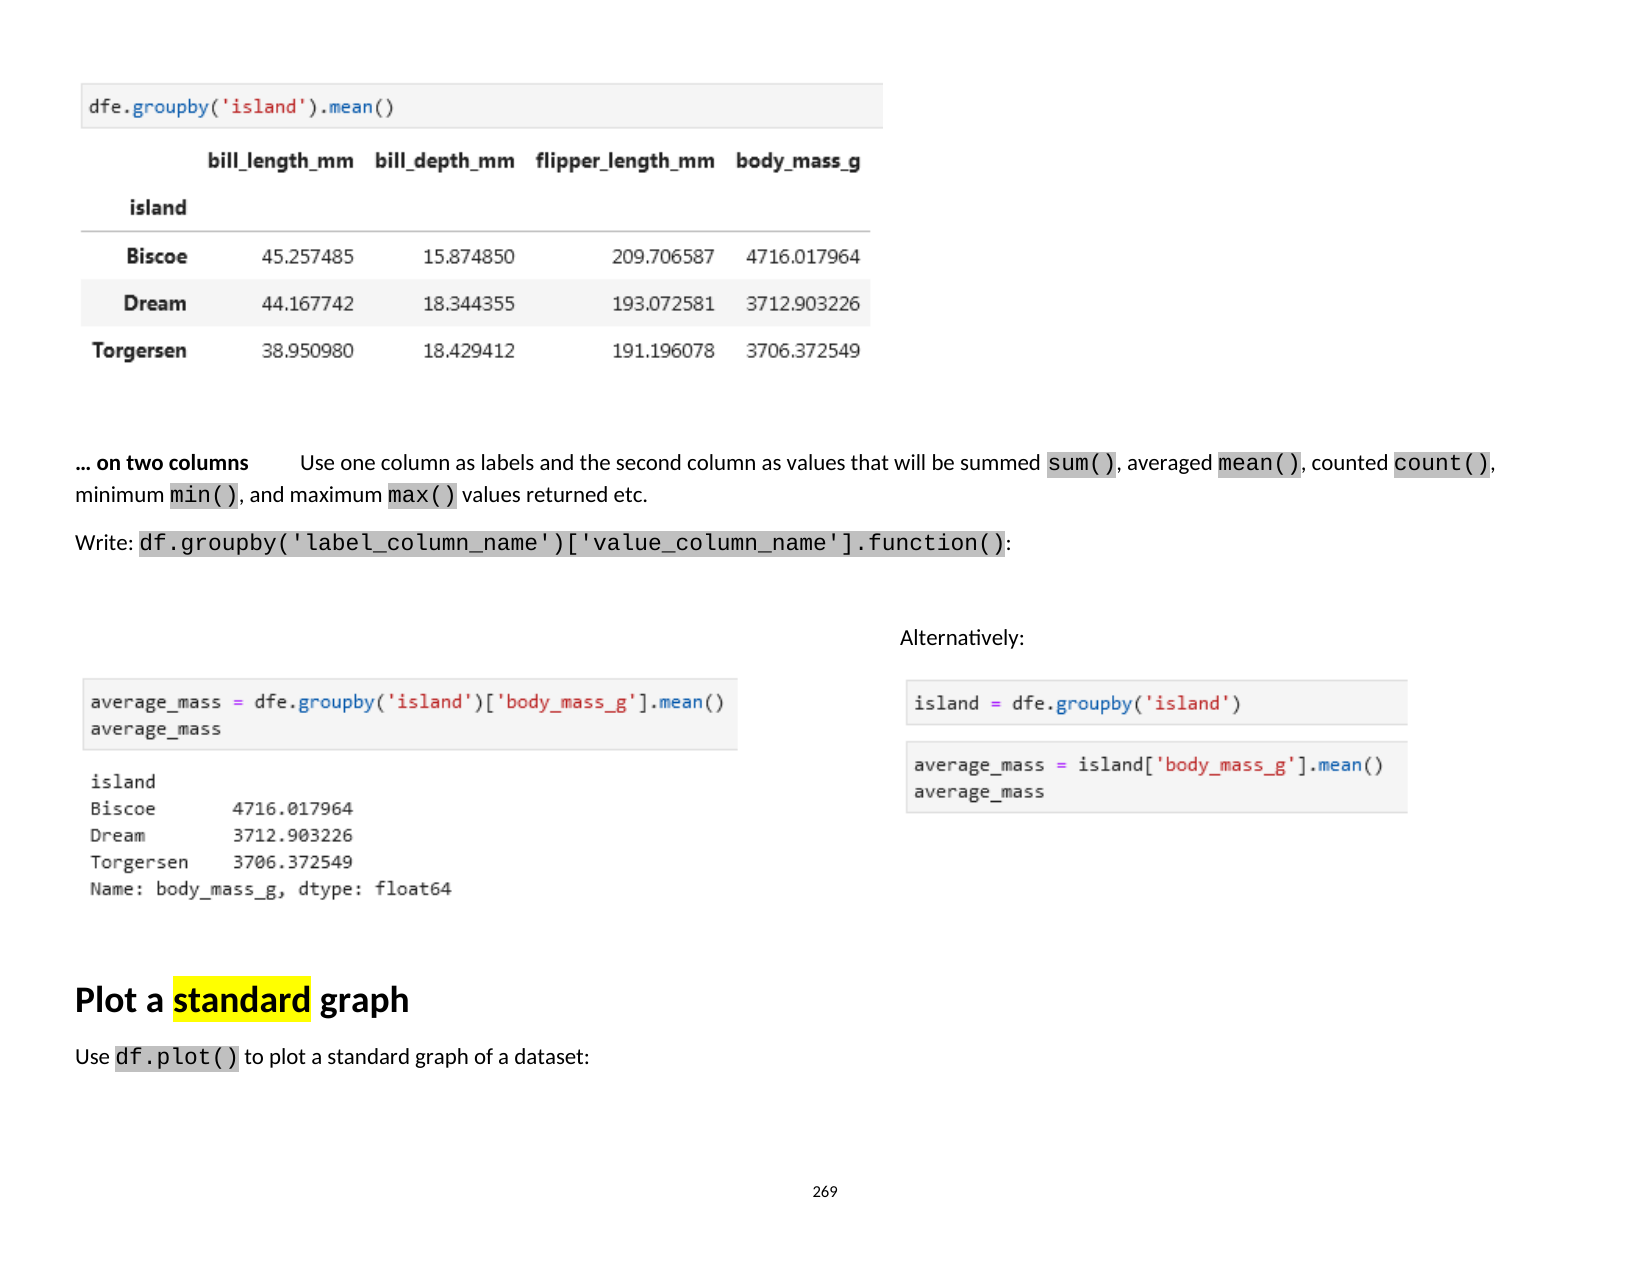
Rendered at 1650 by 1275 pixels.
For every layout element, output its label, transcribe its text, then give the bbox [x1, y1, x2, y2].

picture [75, 670, 738, 911]
text … on two columns Use one column as labels and the second column as values that will be summed sum(), averaged mean(), counted count(), minimum min(), and maximum max() values returned etc. [75, 448, 1575, 509]
text Write: df.groupby('label_column_name')['value_column_name'].function(): [75, 528, 1575, 557]
text Plot a standard graph [75, 976, 173, 1022]
text Plot a standard graph [311, 976, 1575, 1022]
picture [900, 670, 1408, 823]
picture [75, 75, 883, 383]
text Use df.plot() to plot a standard graph of a dataset: [75, 1042, 1575, 1072]
text Alternatively: [75, 623, 1575, 651]
